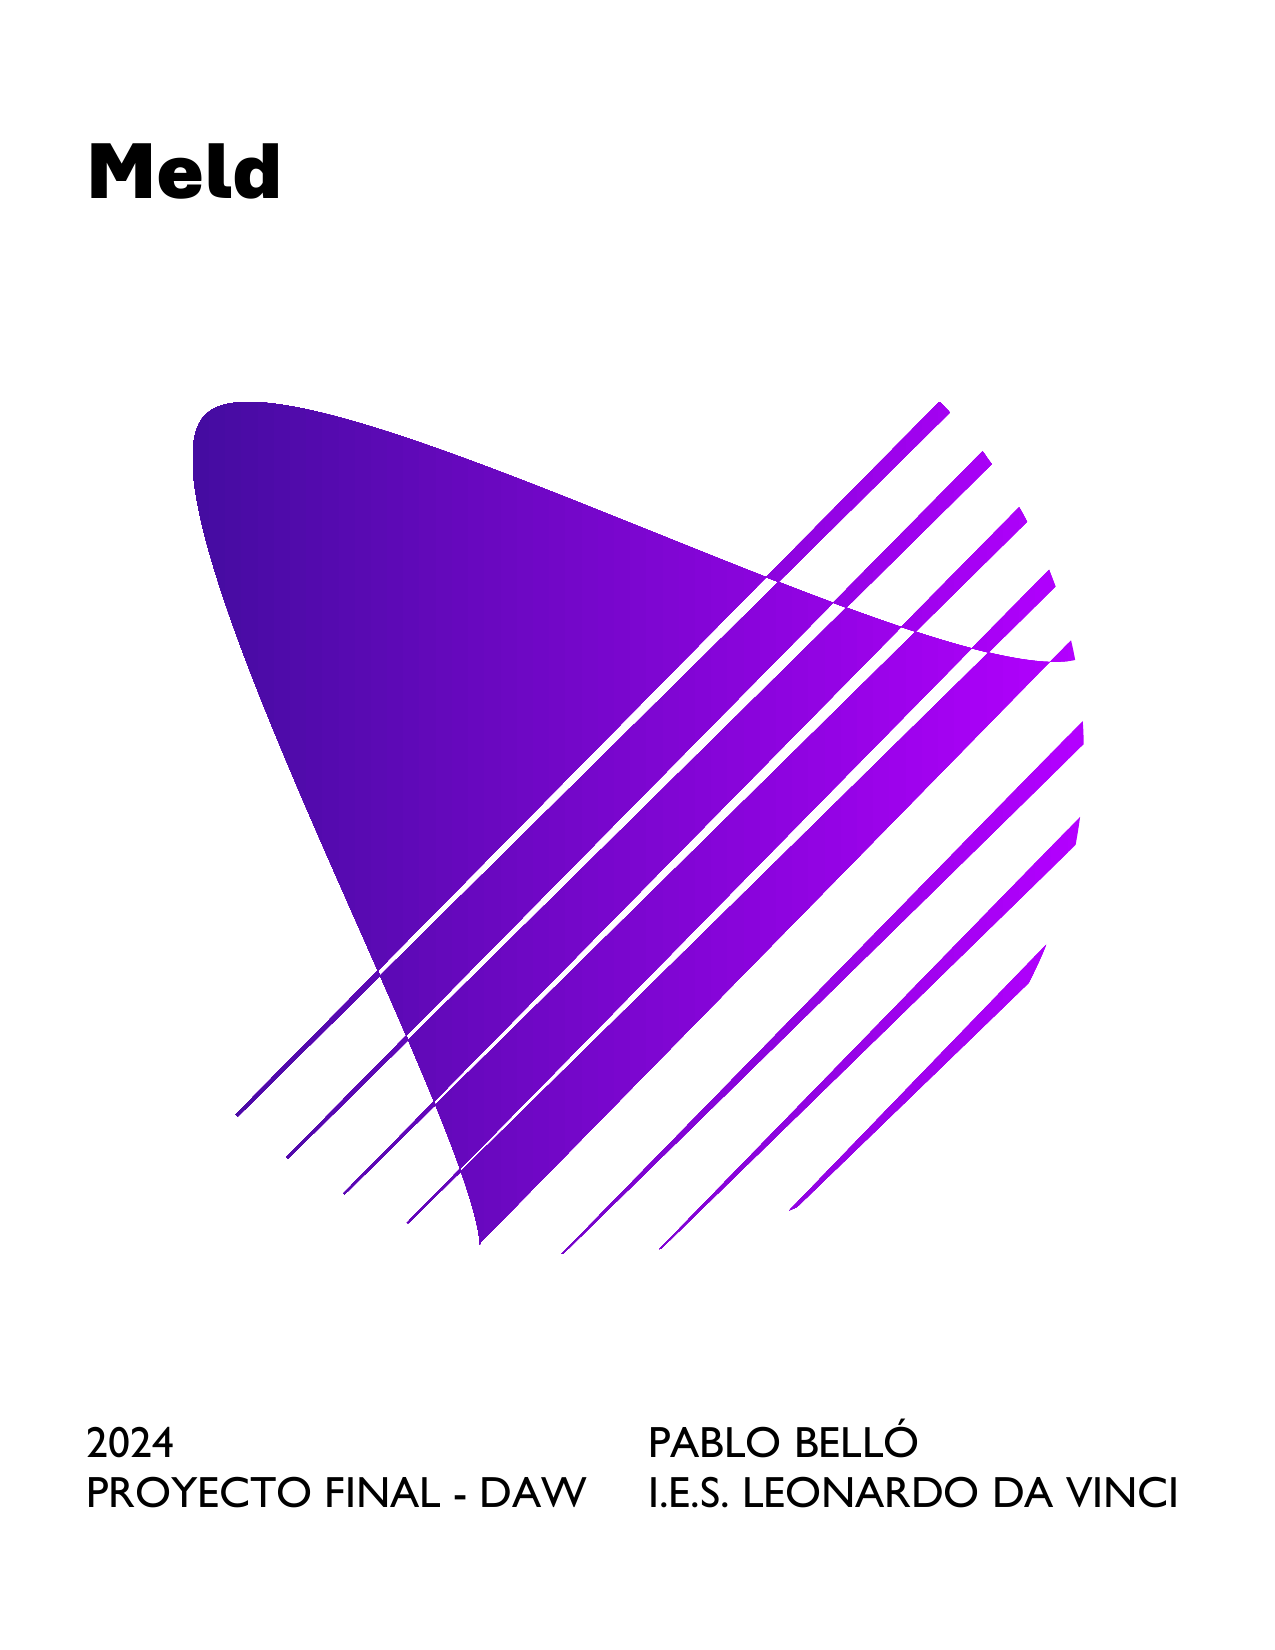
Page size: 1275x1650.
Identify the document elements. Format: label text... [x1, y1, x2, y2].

table_cell PABLO BELLÓ I.E.S. LEONARDO DA VINCI [637, 1415, 1199, 1519]
table_cell 2024 PROYECTO FINAL - DAW [75, 1415, 637, 1519]
table_cell [75, 242, 1199, 1415]
table_header Meld [75, 75, 1199, 242]
